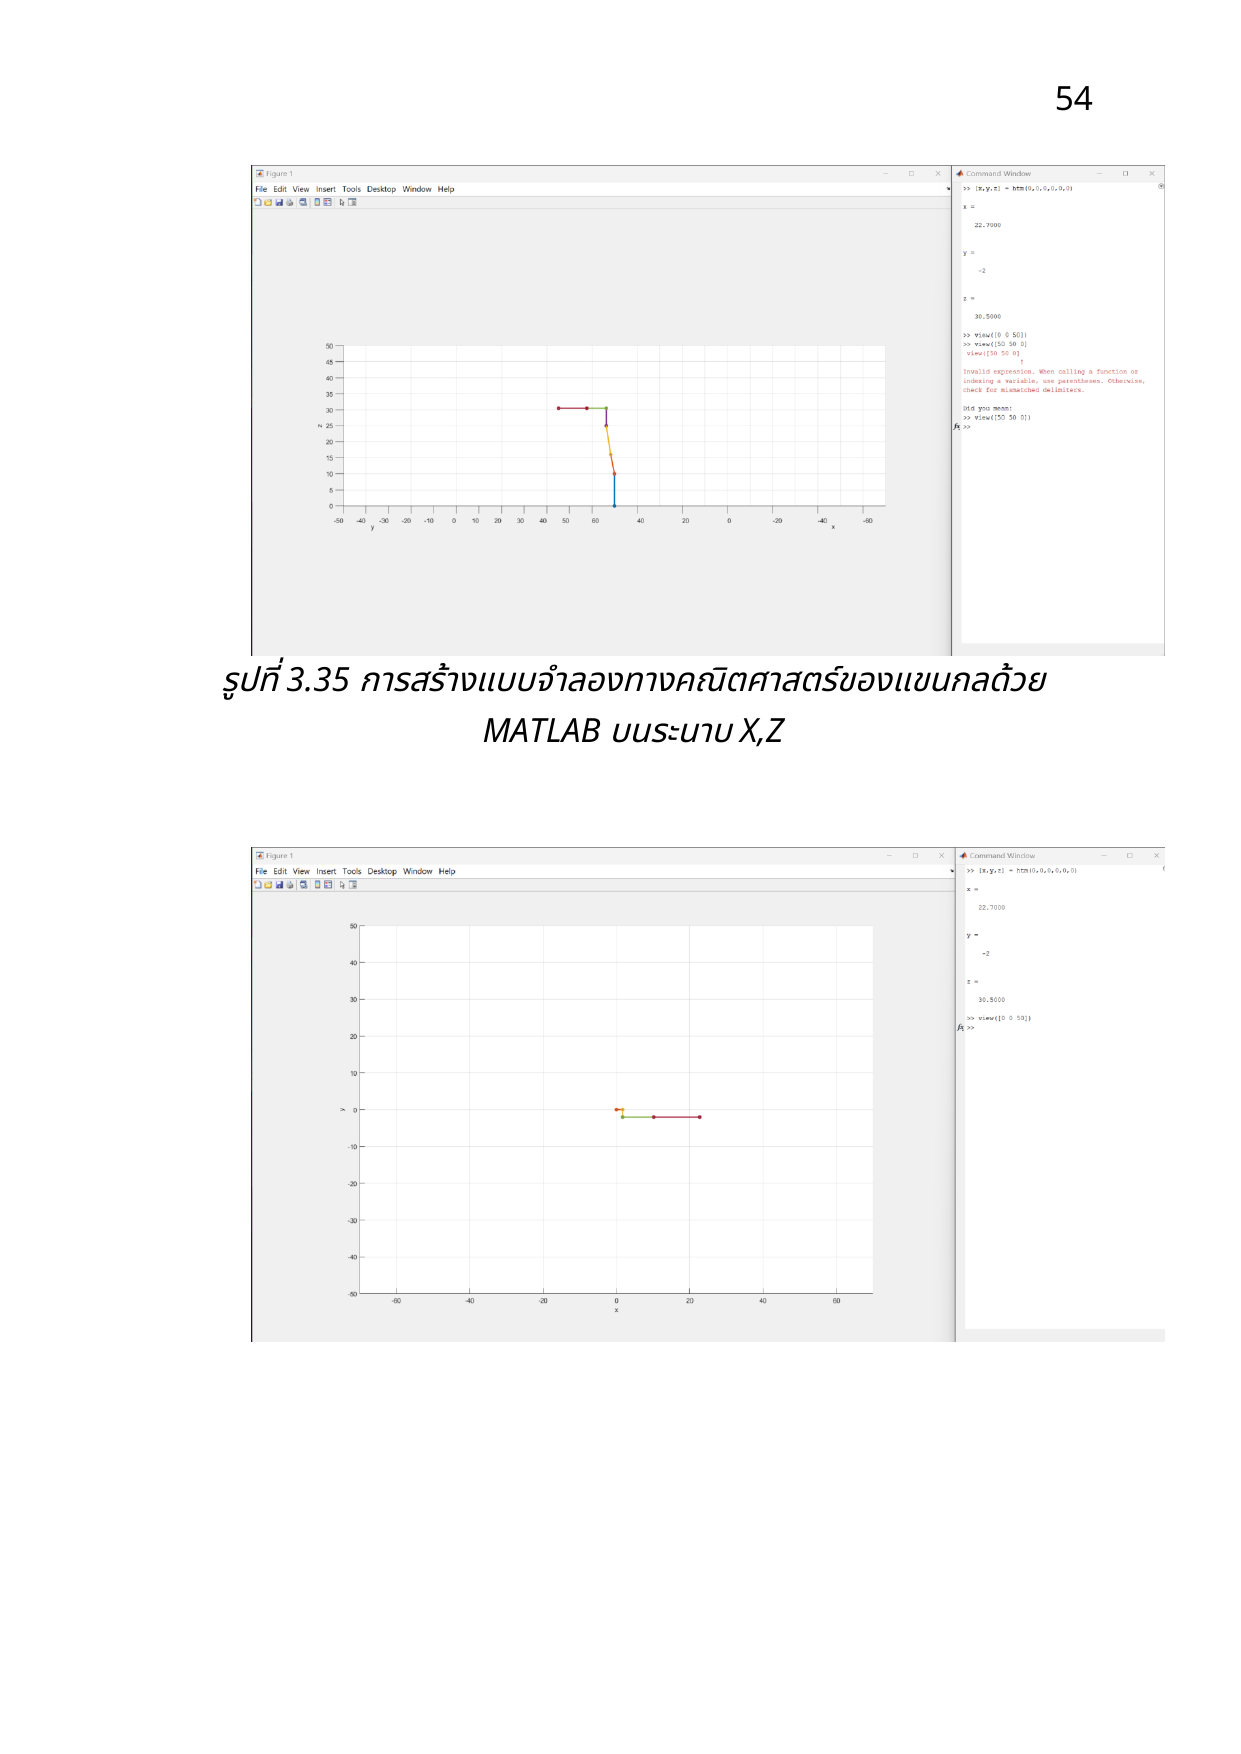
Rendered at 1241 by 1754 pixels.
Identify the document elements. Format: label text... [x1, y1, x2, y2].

picture [251, 847, 1165, 1342]
picture [251, 165, 1165, 656]
text รูปที่ 3.35 การสร้างแบบจำลองทางคณิตศาสตร์ของแขนกลด้วย MATLAB บนระนาบ X,Z [177, 656, 1092, 757]
